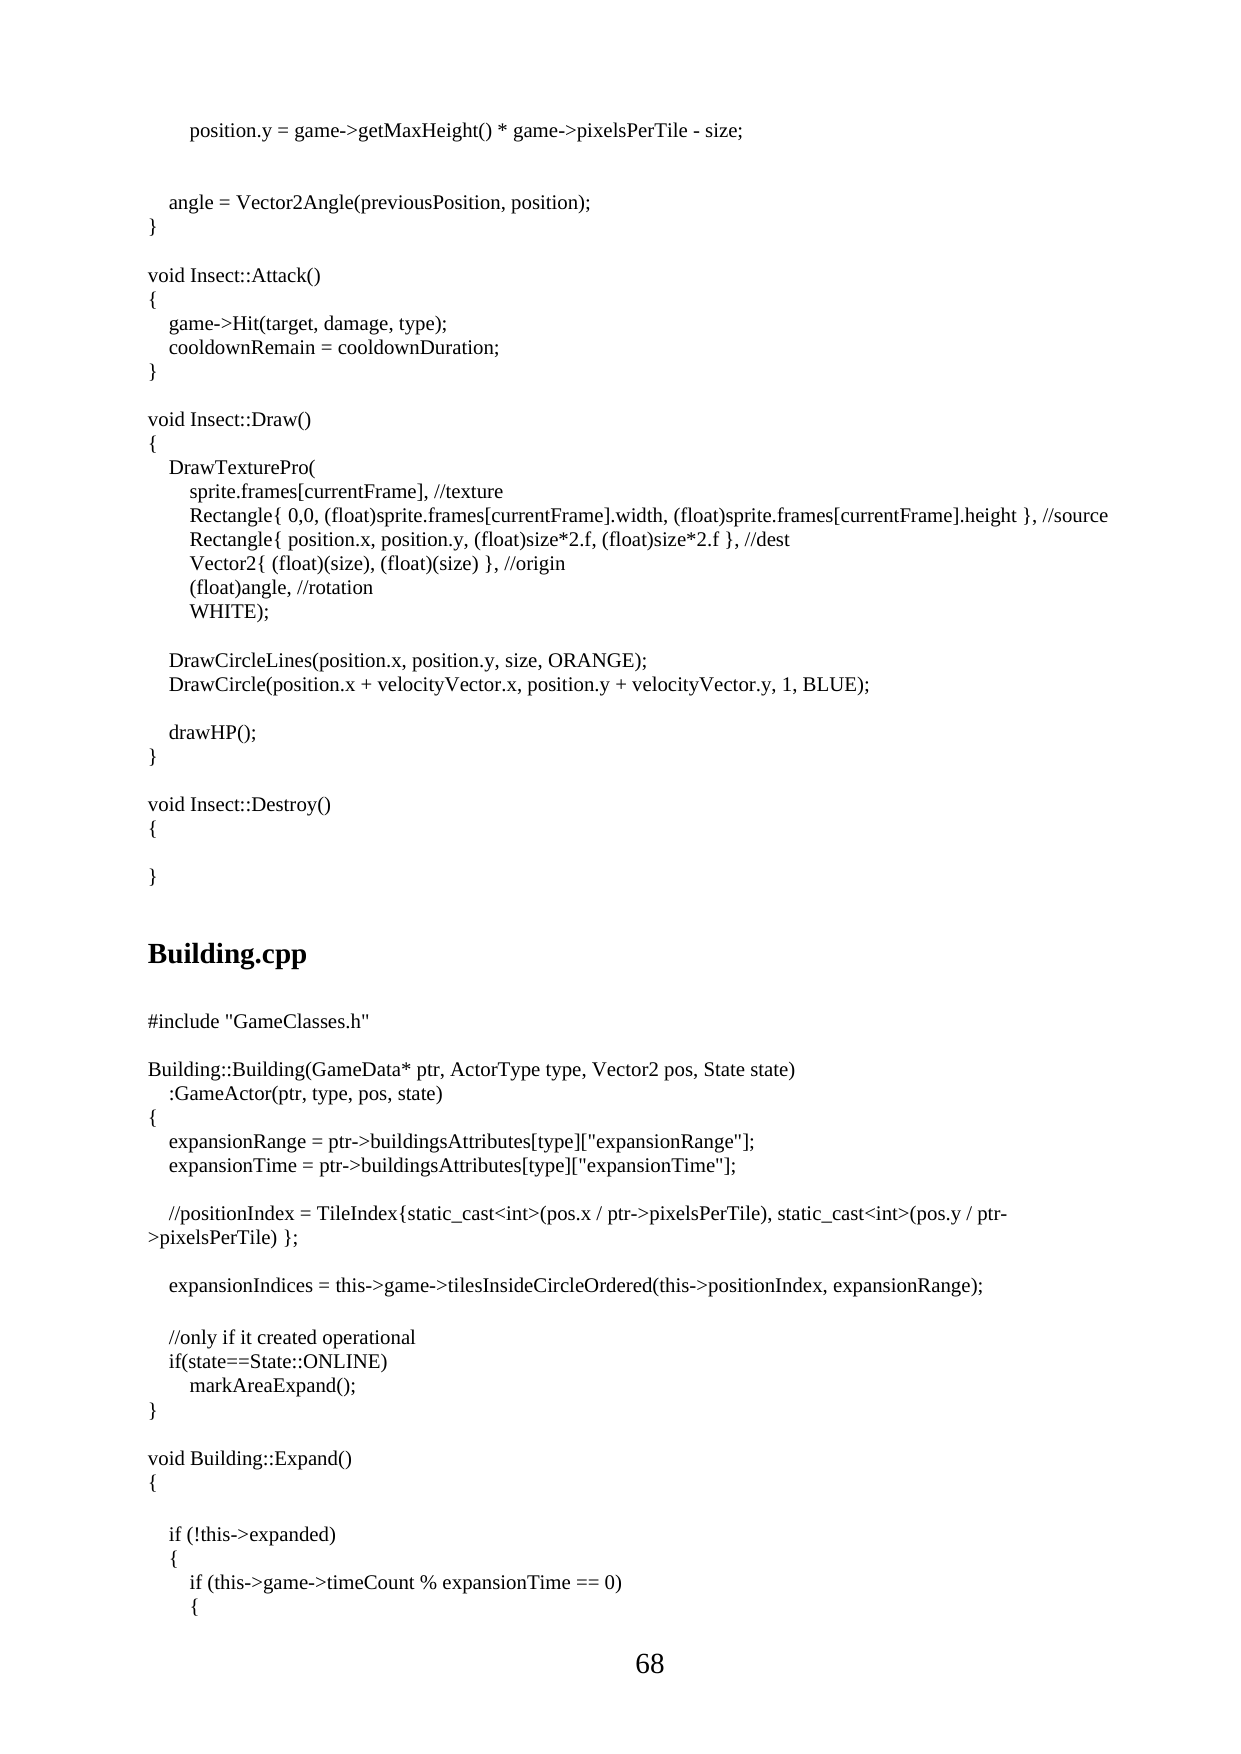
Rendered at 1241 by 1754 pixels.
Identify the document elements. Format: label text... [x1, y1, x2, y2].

text position.y = game->getMaxHeight() * game->pixelsPerTile - size; [148, 118, 1152, 142]
text void Building::Expand() [148, 1446, 1152, 1470]
text expansionTime = ptr->buildingsAttributes[type]["expansionTime"]; [148, 1153, 1152, 1177]
text Building.cpp [148, 936, 1152, 970]
text { [148, 1594, 1152, 1618]
text //only if it created operational [148, 1325, 1152, 1349]
text } [148, 359, 1152, 383]
text if (this->game->timeCount % expansionTime == 0) [148, 1570, 1152, 1594]
text markAreaExpand(); [148, 1373, 1152, 1397]
text void Insect::Attack() [148, 262, 1152, 287]
text if(state==State::ONLINE) [148, 1349, 1152, 1373]
text Vector2{ (float)(size), (float)(size) }, //origin [148, 551, 1152, 575]
text :GameActor(ptr, type, pos, state) [148, 1081, 1152, 1105]
text Rectangle{ 0,0, (float)sprite.frames[currentFrame].width, (float)sprite.frames[currentFrame].height }, //source [148, 503, 1152, 527]
text } [148, 1397, 1152, 1422]
text game->Hit(target, damage, type); [148, 311, 1152, 335]
text angle = Vector2Angle(previousPosition, position); [148, 190, 1152, 214]
text { [148, 816, 1152, 840]
text { [148, 1470, 1152, 1494]
text } [148, 864, 1152, 888]
text //positionIndex = TileIndex{static_cast<int>(pos.x / ptr->pixelsPerTile), static_cast<int>(pos.y / ptr->pixelsPerTile) }; [148, 1201, 1152, 1249]
text Rectangle{ position.x, position.y, (float)size*2.f, (float)size*2.f }, //dest [148, 527, 1152, 551]
text { [148, 1546, 1152, 1570]
text DrawCircleLines(position.x, position.y, size, ORANGE); [148, 647, 1152, 672]
text sprite.frames[currentFrame], //texture [148, 479, 1152, 503]
text WHITE); [148, 599, 1152, 623]
text #include "GameClasses.h" [148, 1008, 1152, 1033]
text } [148, 214, 1152, 238]
text expansionRange = ptr->buildingsAttributes[type]["expansionRange"]; [148, 1129, 1152, 1153]
text (float)angle, //rotation [148, 575, 1152, 599]
text { [148, 1105, 1152, 1129]
text cooldownRemain = cooldownDuration; [148, 335, 1152, 359]
text DrawCircle(position.x + velocityVector.x, position.y + velocityVector.y, 1, BLUE); [148, 672, 1152, 696]
text expansionIndices = this->game->tilesInsideCircleOrdered(this->positionIndex, expansionRange); [148, 1273, 1152, 1297]
text if (!this->expanded) [148, 1522, 1152, 1546]
text void Insect::Destroy() [148, 792, 1152, 816]
text { [148, 431, 1152, 455]
text Building::Building(GameData* ptr, ActorType type, Vector2 pos, State state) [148, 1057, 1152, 1081]
text drawHP(); [148, 720, 1152, 744]
text { [148, 287, 1152, 311]
text } [148, 744, 1152, 768]
text void Insect::Draw() [148, 407, 1152, 431]
text DrawTexturePro( [148, 455, 1152, 479]
